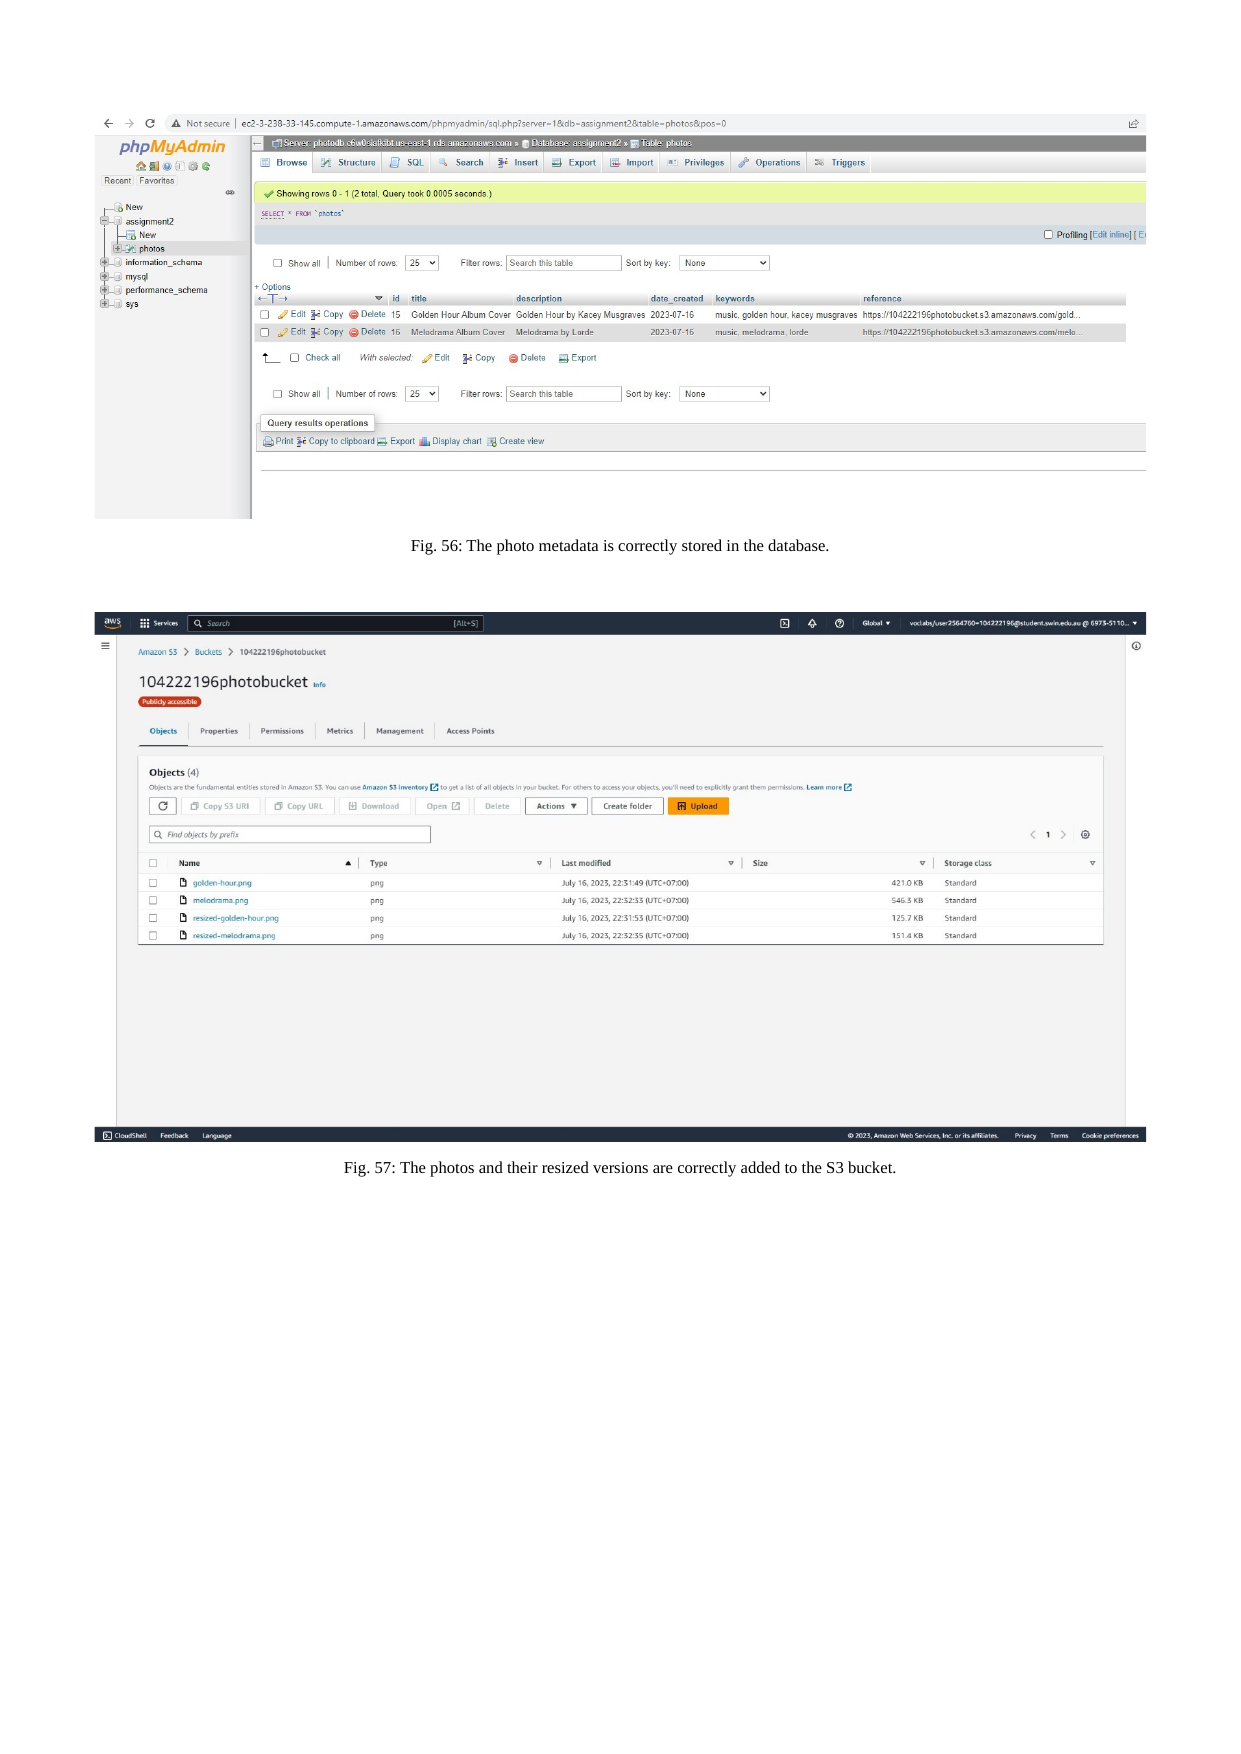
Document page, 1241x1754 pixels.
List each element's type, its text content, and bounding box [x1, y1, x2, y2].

text Fig. 56: The photo metadata is correctly stored in the database. [94, 536, 1146, 555]
picture [94, 112, 1147, 519]
text Fig. 57: The photos and their resized versions are correctly added to the S3 bucket. [94, 1158, 1146, 1177]
picture [94, 612, 1147, 1142]
